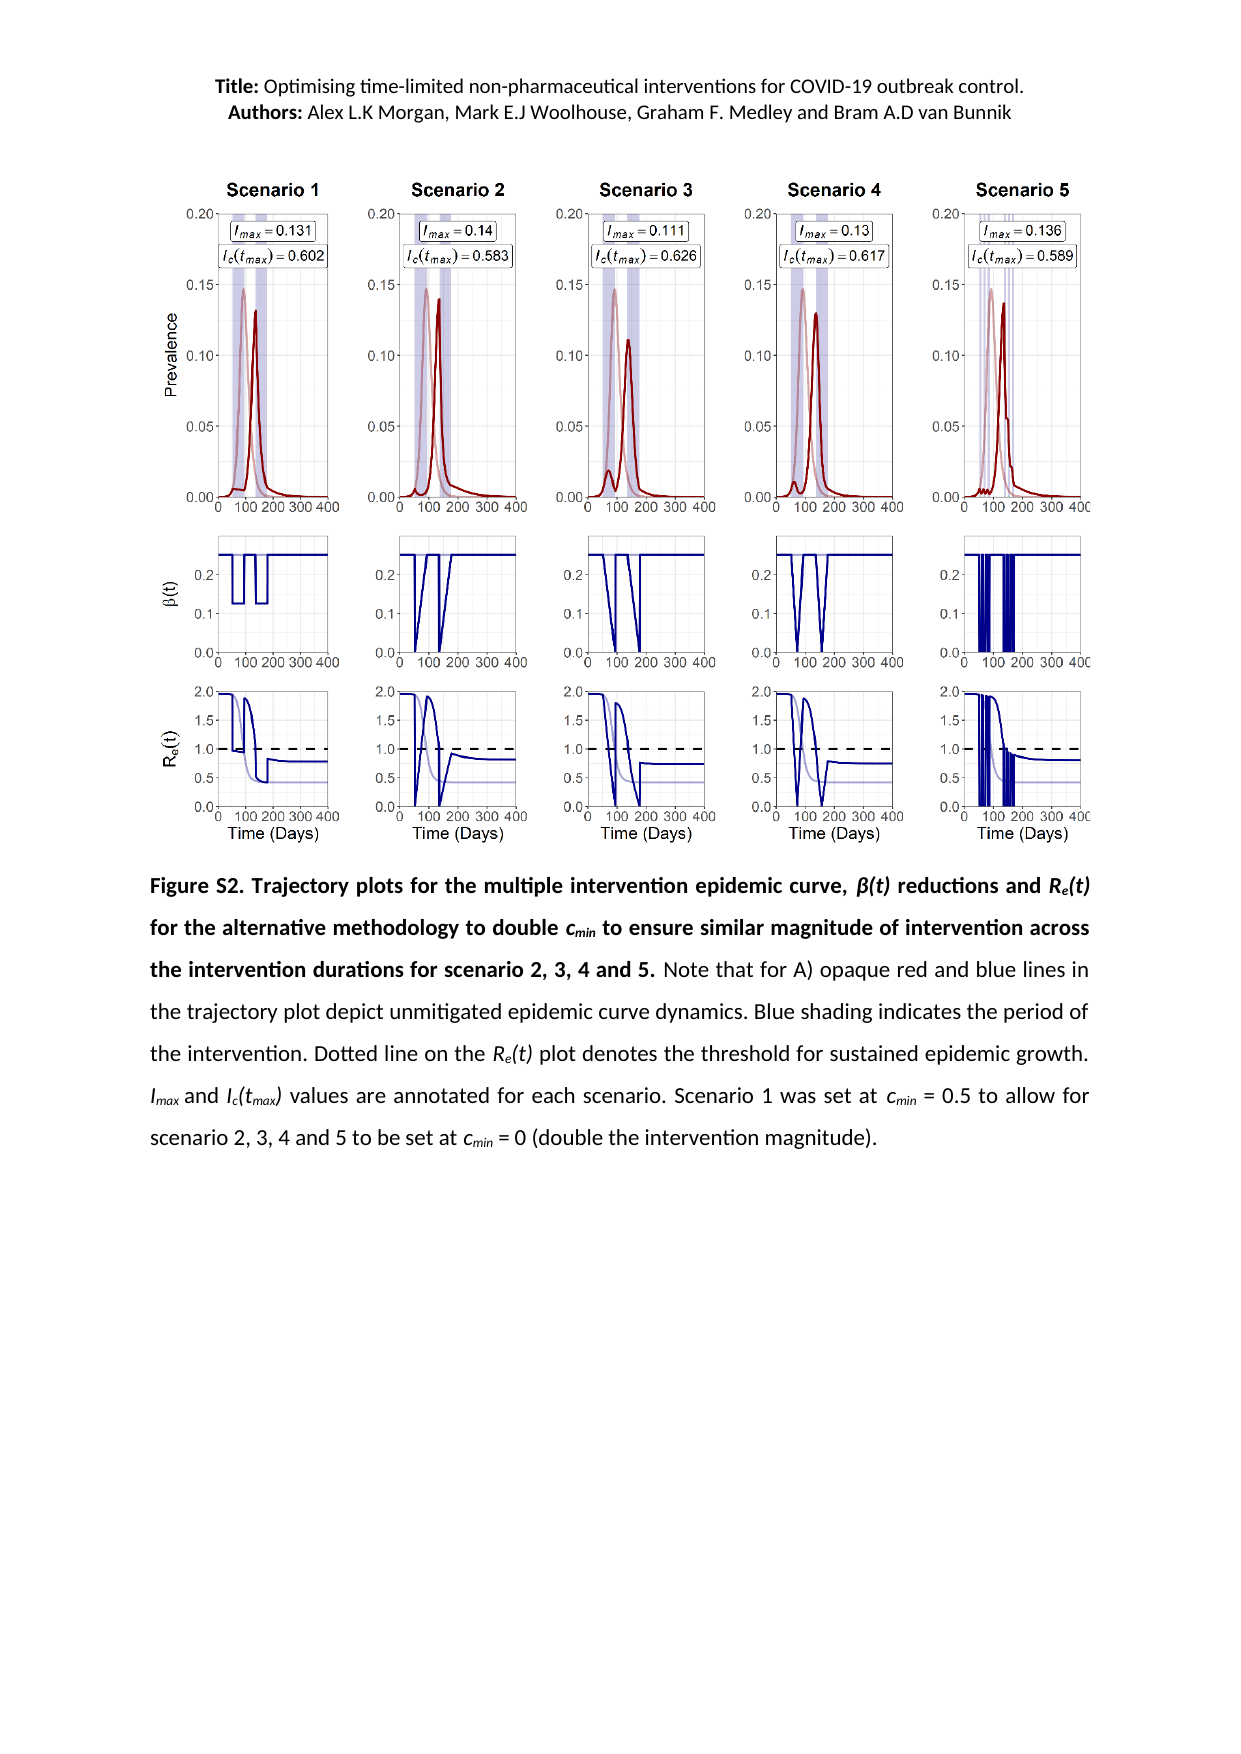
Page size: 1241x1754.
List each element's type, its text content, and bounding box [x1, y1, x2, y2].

text Figure S2. Trajectory plots for the multiple intervention epidemic curve, β(t) reductions and Re(t) for the alternative methodology to double cmin to ensure similar magnitude of intervention across the intervention durations for scenario 2, 3, 4 and 5. Note that for A) opaque red and blue lines in the trajectory plot depict unmitigated epidemic curve dynamics. Blue shading indicates the period of the intervention. Dotted line on the Re(t) plot denotes the threshold for sustained epidemic growth. Imax and Ic(tmax) values are annotated for each scenario. Scenario 1 was set at cmin = 0.5 to allow for scenario 2, 3, 4 and 5 to be set at cmin = 0 (double the intervention magnitude). [150, 871, 1090, 1151]
picture [150, 180, 1091, 853]
